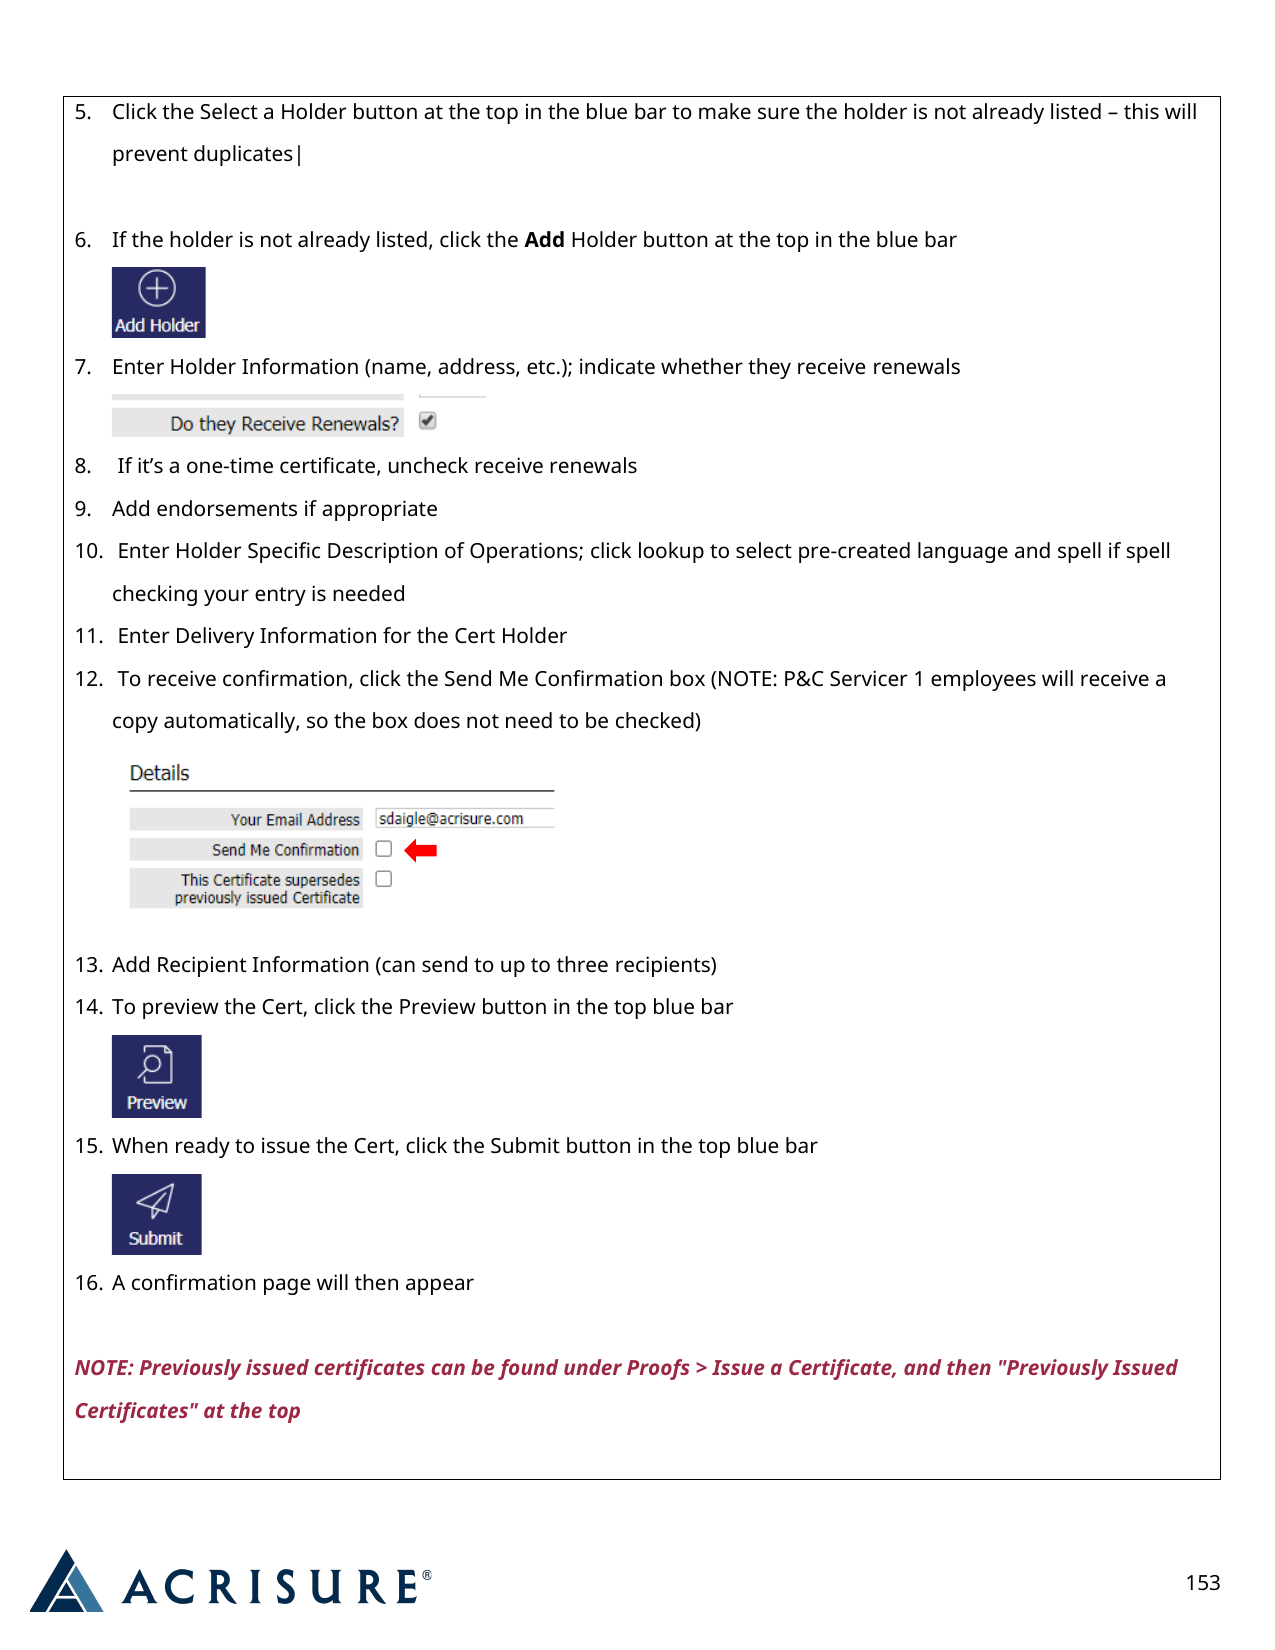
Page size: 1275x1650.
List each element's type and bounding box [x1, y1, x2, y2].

picture [111, 267, 206, 338]
picture [111, 1035, 202, 1118]
picture [111, 394, 487, 437]
picture [111, 749, 555, 936]
picture [111, 1174, 202, 1255]
picture [29, 1549, 432, 1612]
table_header [64, 97, 1220, 1479]
